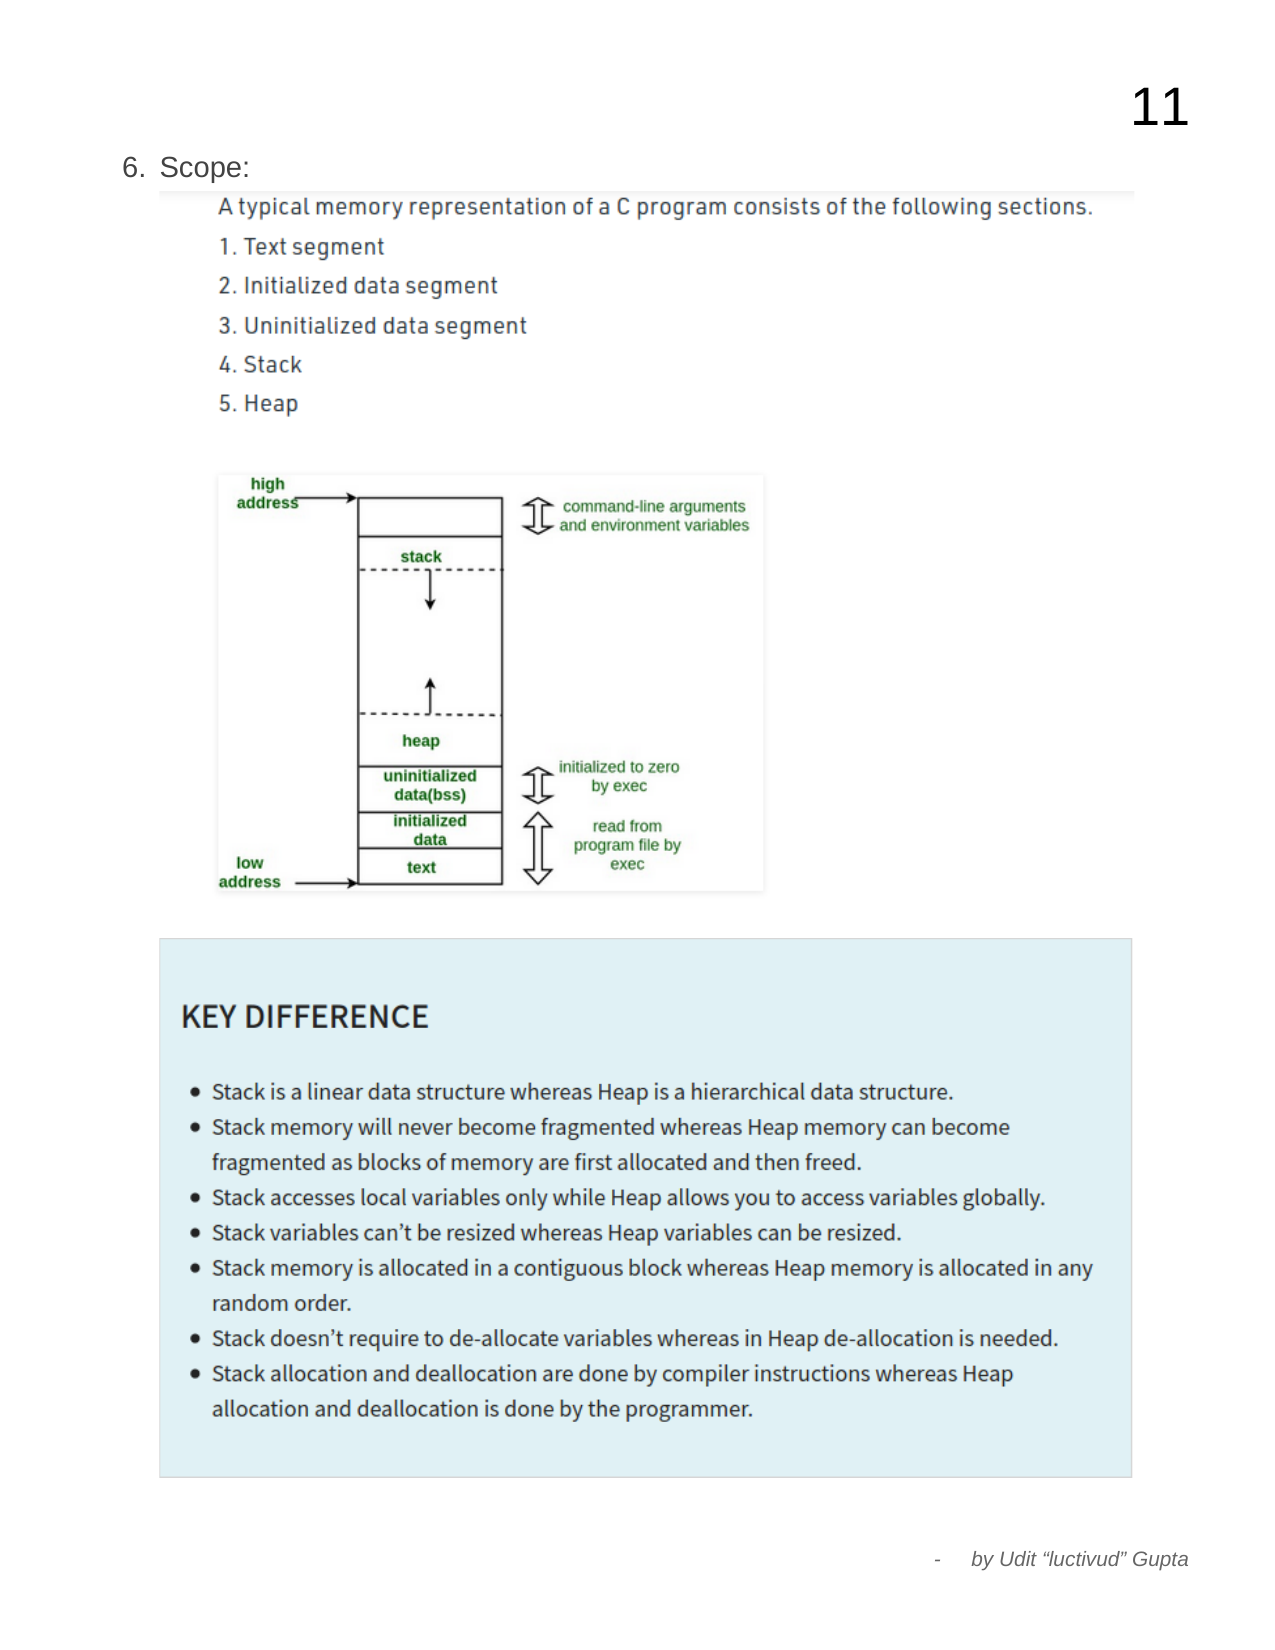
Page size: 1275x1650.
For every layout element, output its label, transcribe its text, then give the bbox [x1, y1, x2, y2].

subtitle Scope: [122, 150, 1191, 183]
picture [159, 191, 1135, 905]
picture [159, 938, 1135, 1478]
